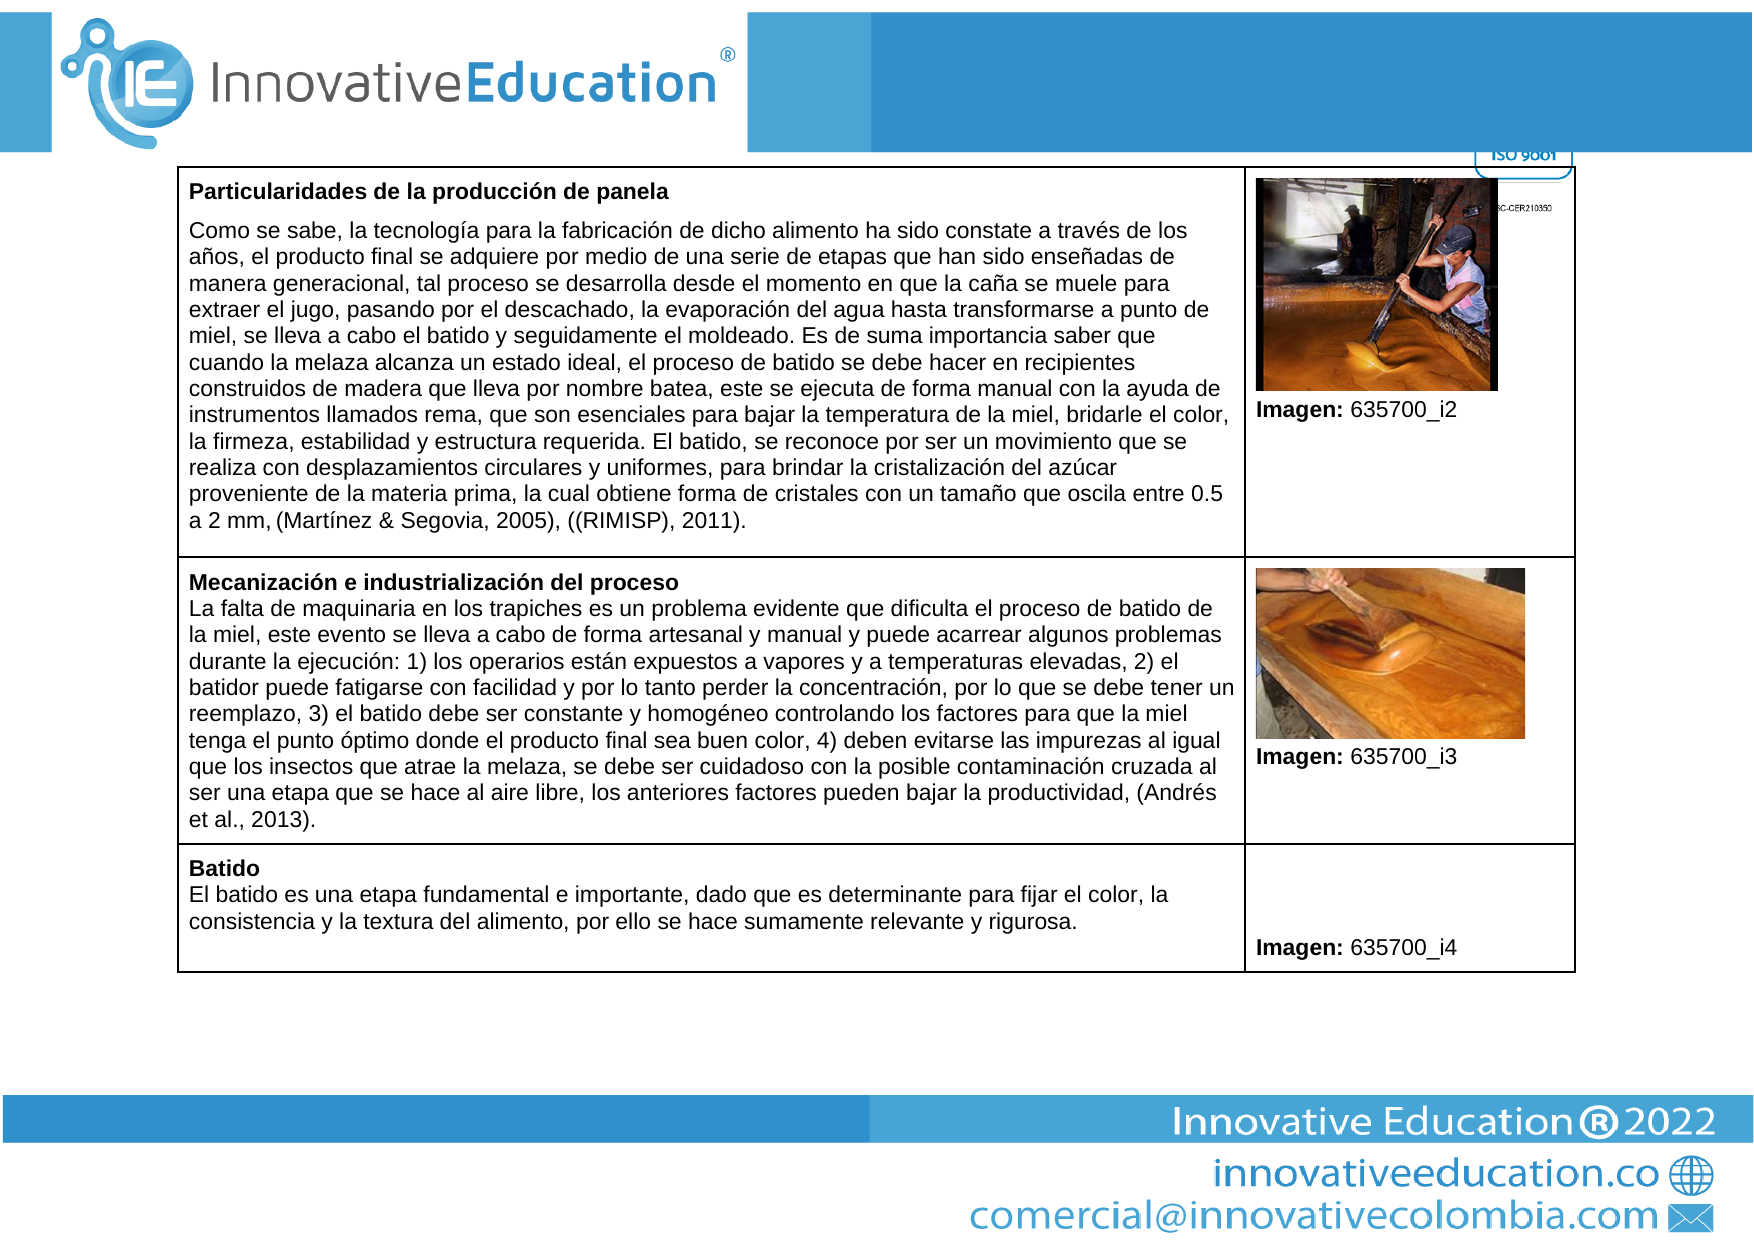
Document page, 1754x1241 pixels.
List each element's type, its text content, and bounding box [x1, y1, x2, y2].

table_cell Imagen: 635700_i4 [1246, 845, 1574, 971]
picture [1255, 568, 1526, 739]
picture [0, 0, 1752, 166]
picture [1255, 178, 1498, 391]
table_cell Imagen: 635700_i3 [1246, 558, 1574, 842]
table_cell Mecanización e industrialización del proceso La falta de maquinaria en los trapiches es un problema evidente que dificulta el proceso de batido de la miel, este evento se lleva a cabo de forma artesanal y manual y puede acarrear algunos problemas durante la ejecución: 1) los operarios están expuestos a vapores y a temperaturas elevadas, 2) el batidor puede fatigarse con facilidad y por lo tanto perder la concentración, por lo que se debe tener un reemplazo, 3) el batido debe ser constante y homogéneo controlando los factores para que la miel tenga el punto óptimo donde el producto final sea buen color, 4) deben evitarse las impurezas al igual que los insectos que atrae la melaza, se debe ser cuidadoso con la posible contaminación cruzada al ser una etapa que se hace al aire libre, los anteriores factores pueden bajar la productividad, (Andrés et al., 2013). [179, 558, 1244, 842]
table_cell Imagen: 635700_i2 [1246, 168, 1574, 556]
table_cell Particularidades de la producción de panela Como se sabe, la tecnología para la fabricación de dicho alimento ha sido constate a través de los años, el producto final se adquiere por medio de una serie de etapas que han sido enseñadas de manera generacional, tal proceso se desarrolla desde el momento en que la caña se muele para extraer el jugo, pasando por el descachado, la evaporación del agua hasta transformarse a punto de miel, se lleva a cabo el batido y seguidamente el moldeado. Es de suma importancia saber que cuando la melaza alcanza un estado ideal, el proceso de batido se debe hacer en recipientes construidos de madera que lleva por nombre batea, este se ejecuta de forma manual con la ayuda de instrumentos llamados rema, que son esenciales para bajar la temperatura de la miel, bridarle el color, la firmeza, estabilidad y estructura requerida. El batido, se reconoce por ser un movimiento que se realiza con desplazamientos circulares y uniformes, para brindar la cristalización del azúcar proveniente de la materia prima, la cual obtiene forma de cristales con un tamaño que oscila entre 0.5 a 2 mm, (Martínez & Segovia, 2005), ((RIMISP), 2011). [179, 168, 1244, 556]
picture [2, 1093, 1754, 1239]
